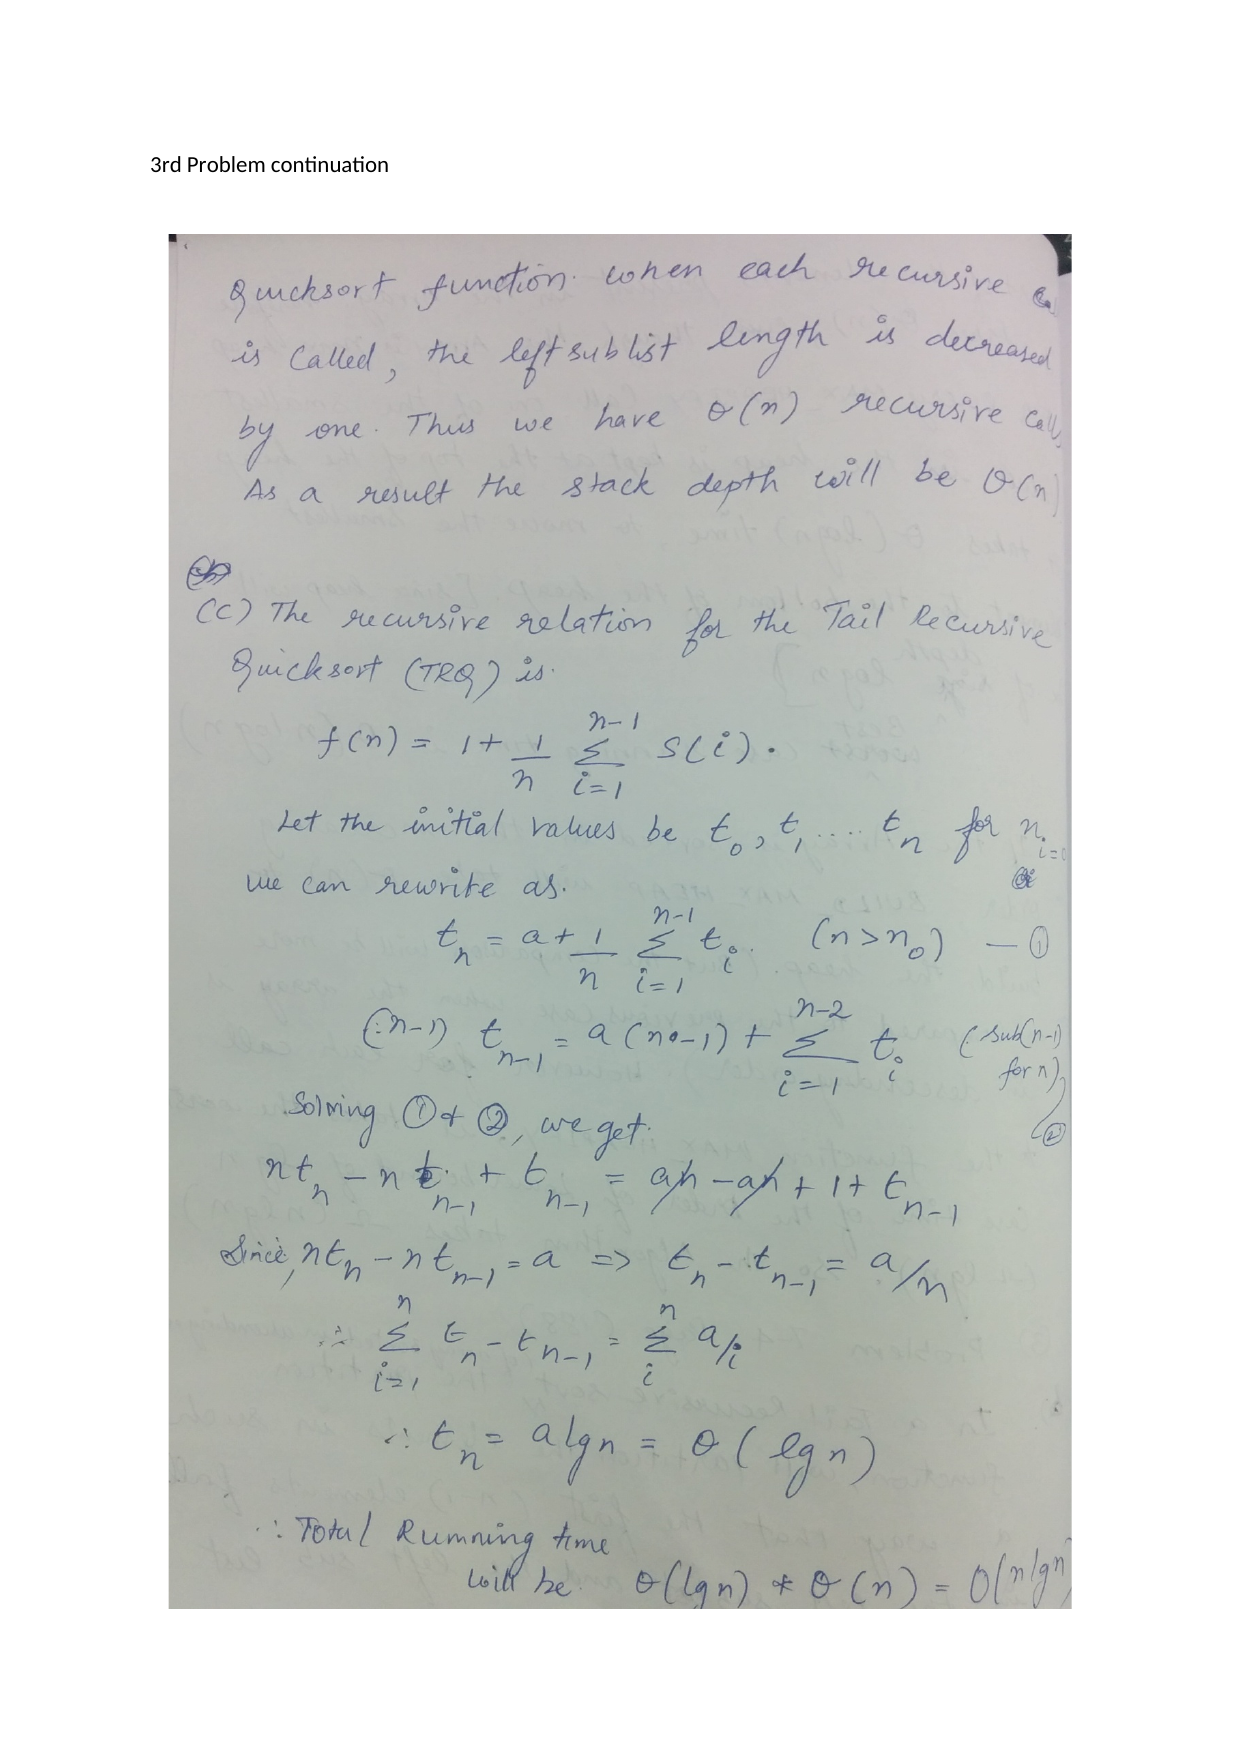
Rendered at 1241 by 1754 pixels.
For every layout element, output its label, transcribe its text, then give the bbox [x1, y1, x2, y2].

text 3rd Problem continuation [150, 150, 1090, 178]
picture [168, 234, 1072, 1609]
